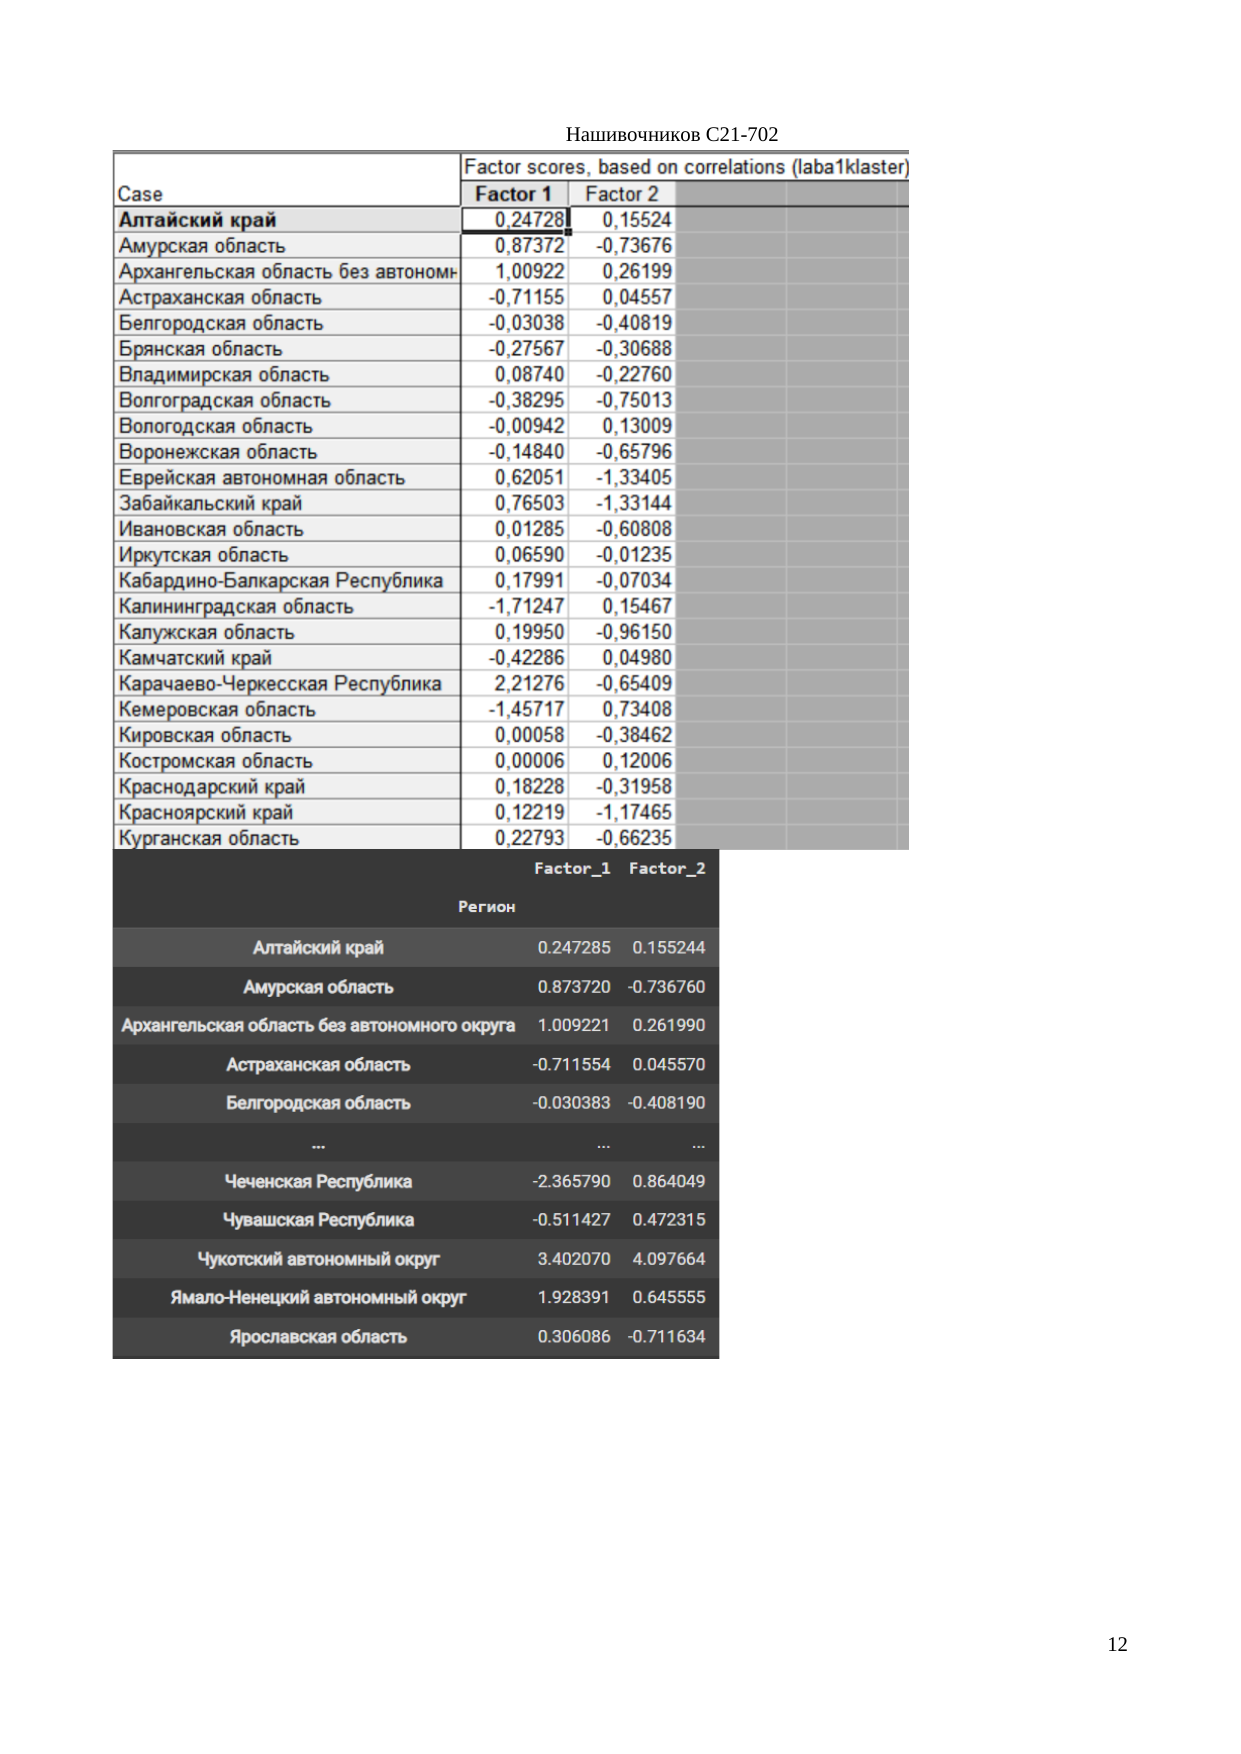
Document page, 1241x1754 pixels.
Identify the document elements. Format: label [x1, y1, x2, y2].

picture [112, 150, 909, 1359]
